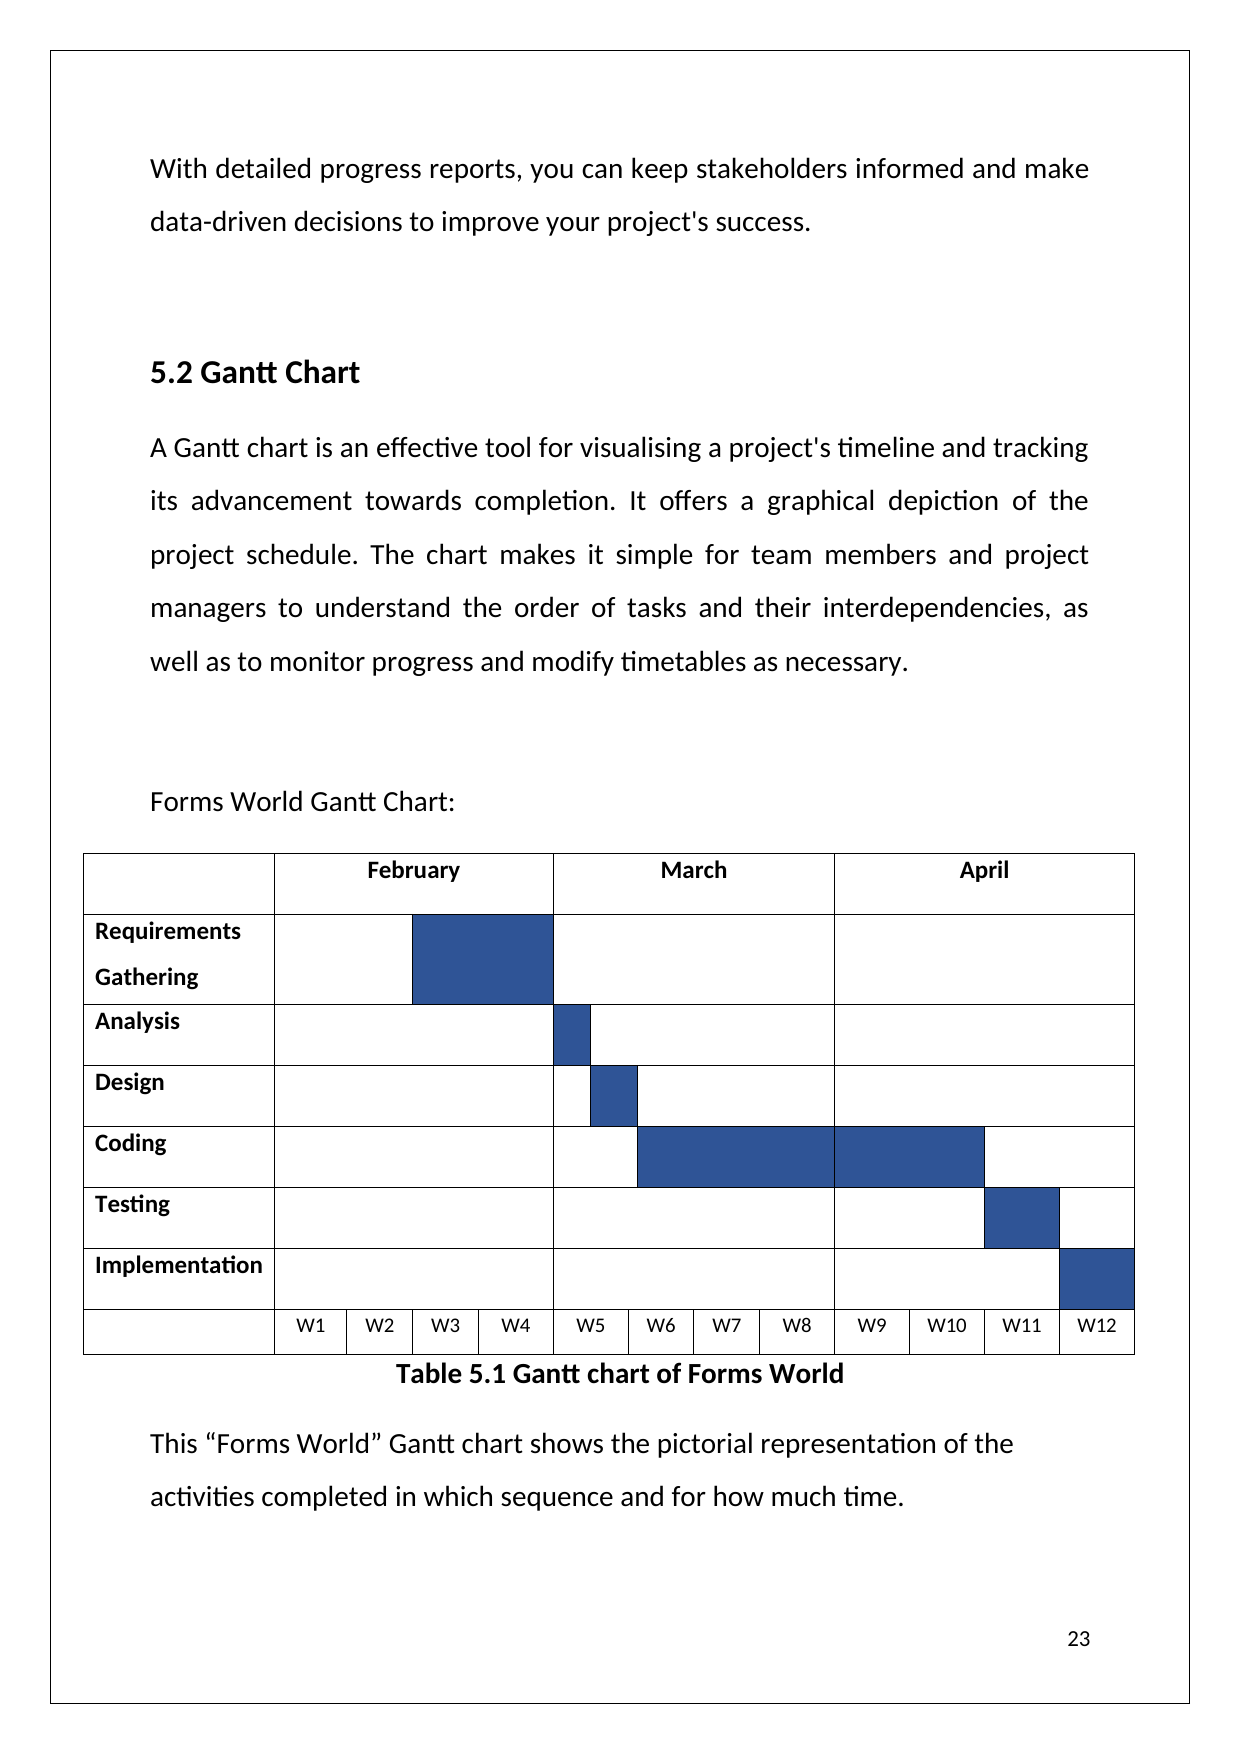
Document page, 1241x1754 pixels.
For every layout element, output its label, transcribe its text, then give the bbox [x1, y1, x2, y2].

text Forms World Gantt Chart: [150, 783, 1090, 818]
table_cell [275, 1005, 553, 1065]
text A Gantt chart is an effective tool for visualising a project's timeline and tracking its advancement towards completion. It offers a graphical depiction of the project schedule. The chart makes it simple for team members and project managers to understand the order of tasks and their interdependencies, as well as to monitor progress and modify timetables as necessary. [150, 429, 1090, 678]
table_cell [835, 1005, 1134, 1065]
table_cell [554, 915, 834, 1004]
table_cell [275, 1066, 553, 1126]
table_header February [275, 854, 553, 914]
table_header March [554, 854, 834, 914]
table_cell [835, 1249, 1059, 1309]
text 5.2 Gantt Chart [150, 351, 1090, 392]
table_cell W3 [413, 1310, 478, 1354]
table_cell [835, 915, 1134, 1004]
table_cell [985, 1127, 1134, 1187]
table_cell [275, 1127, 553, 1187]
table_cell Design [84, 1066, 274, 1126]
table_cell W10 [910, 1310, 984, 1354]
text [150, 150, 1090, 239]
table_cell [275, 1249, 553, 1309]
table_cell [835, 1127, 984, 1187]
table_cell [554, 1066, 590, 1126]
table_cell [985, 1188, 1059, 1248]
table_cell W12 [1060, 1310, 1134, 1354]
table_cell Coding [84, 1127, 274, 1187]
table_cell [554, 1249, 834, 1309]
table_cell [591, 1066, 637, 1126]
table_cell W8 [760, 1310, 834, 1354]
table_cell [554, 1188, 834, 1248]
table_cell W4 [479, 1310, 553, 1354]
table_cell [638, 1066, 834, 1126]
table_cell [1060, 1188, 1134, 1248]
table_cell W1 [275, 1310, 346, 1354]
table_cell W11 [985, 1310, 1059, 1354]
table_cell [554, 1127, 637, 1187]
table_cell W2 [347, 1310, 412, 1354]
text This “Forms World” Gantt chart shows the pictorial representation of the activities completed in which sequence and for how much time. [150, 1425, 1090, 1514]
table_cell [84, 1310, 274, 1354]
table_cell [638, 1127, 834, 1187]
table_cell W9 [835, 1310, 909, 1354]
table_cell [554, 1005, 590, 1065]
table_cell Requirements Gathering [84, 915, 274, 1004]
table_header April [835, 854, 1134, 914]
table_cell [1060, 1249, 1134, 1309]
table_cell [835, 1188, 984, 1248]
table_cell [835, 1066, 1134, 1126]
table_header [84, 854, 274, 914]
table_cell Testing [84, 1188, 274, 1248]
table_cell W5 [554, 1310, 628, 1354]
table_cell [275, 1188, 553, 1248]
table_cell Implementation [84, 1249, 274, 1309]
table_cell [275, 915, 412, 1004]
table_cell W7 [694, 1310, 759, 1354]
table_cell [413, 915, 553, 1004]
table_cell W6 [629, 1310, 693, 1354]
table_cell Analysis [84, 1005, 274, 1065]
text Table 5.1 Gantt chart of Forms World [150, 1355, 1090, 1390]
table_cell [591, 1005, 834, 1065]
